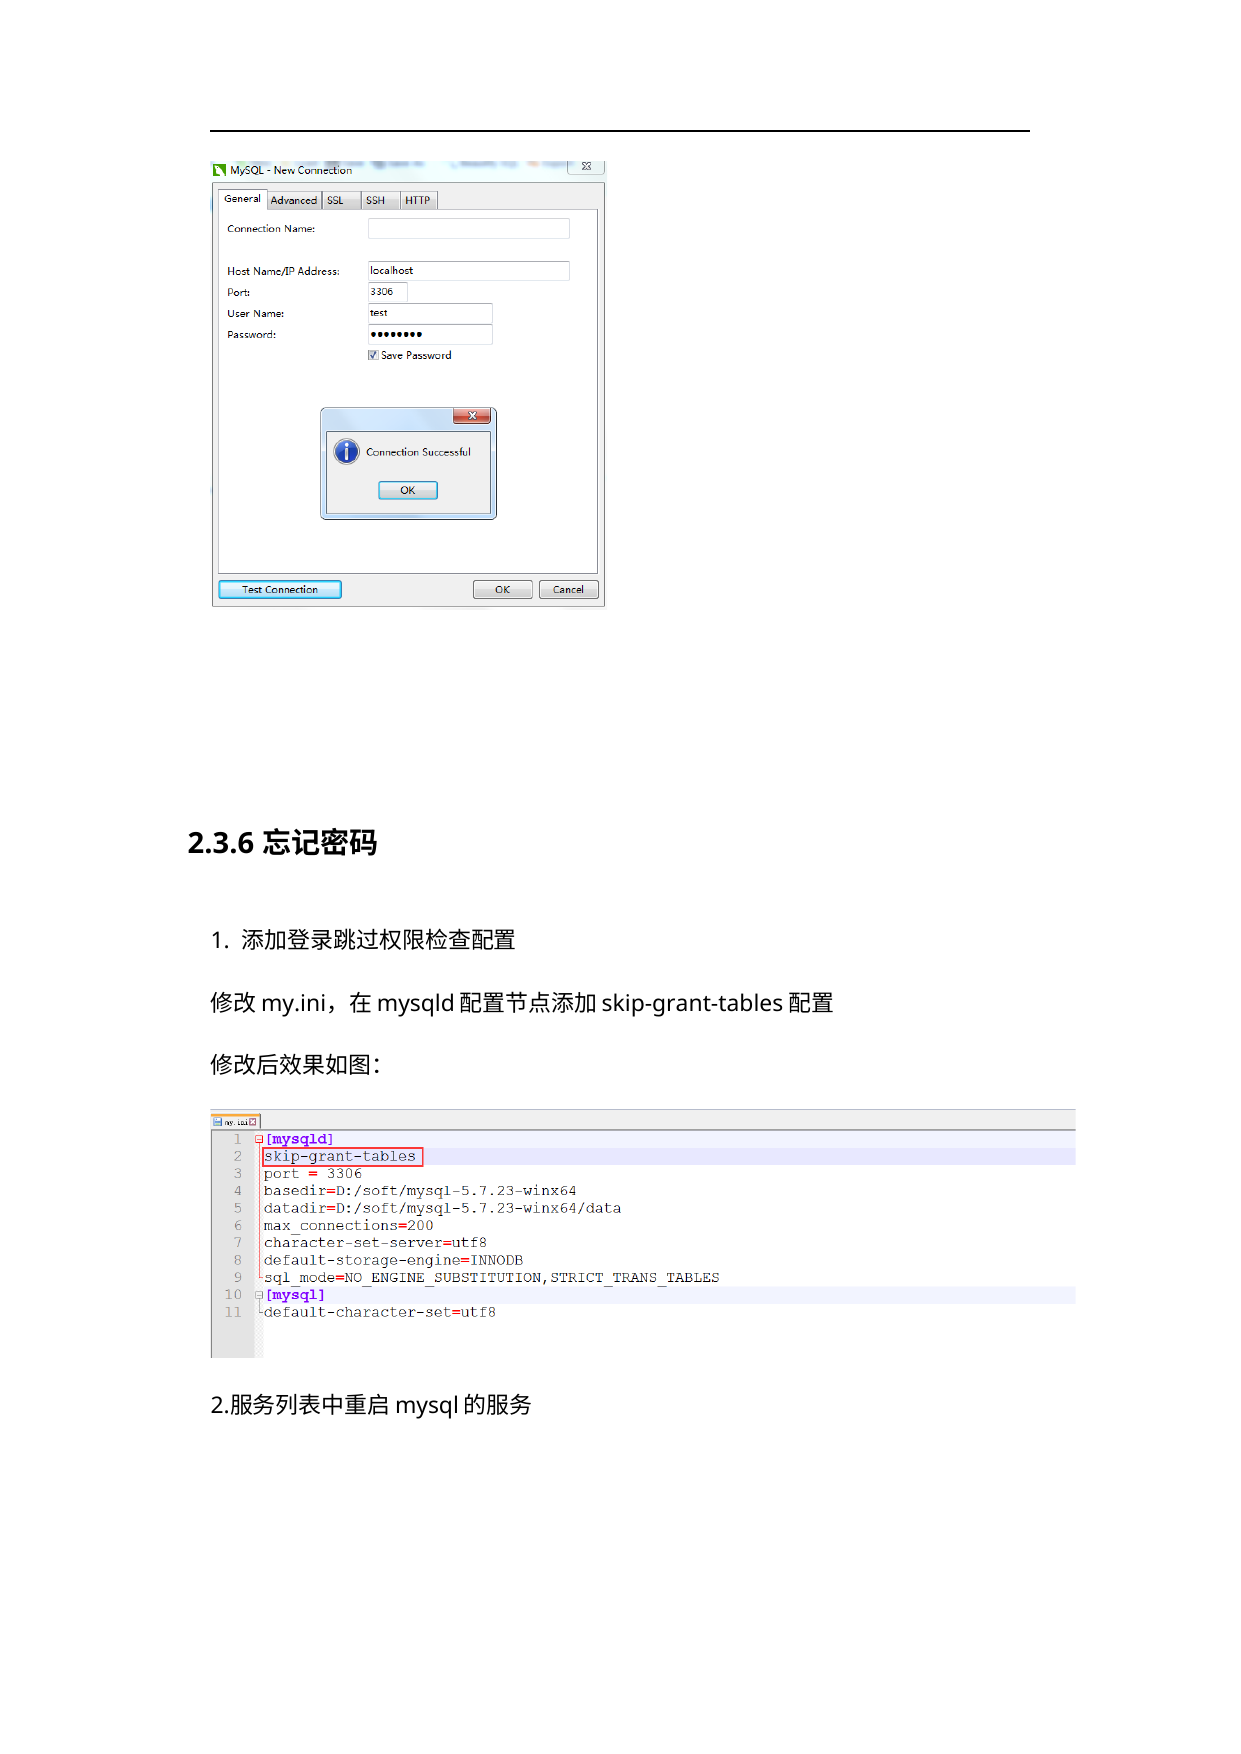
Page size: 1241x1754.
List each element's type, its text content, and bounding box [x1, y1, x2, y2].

text 1. 添加登录跳过权限检查配置 [210, 922, 1030, 956]
text 修改my.ini，在mysqld配置节点添加skip-grant-tables配置 [210, 985, 1030, 1018]
subtitle 2.3.6 忘记密码 [187, 820, 1030, 862]
picture [210, 1109, 1076, 1358]
text 2.服务列表中重启mysql的服务 [210, 1386, 1030, 1420]
picture [210, 161, 608, 610]
text 修改后效果如图： [210, 1047, 1030, 1081]
